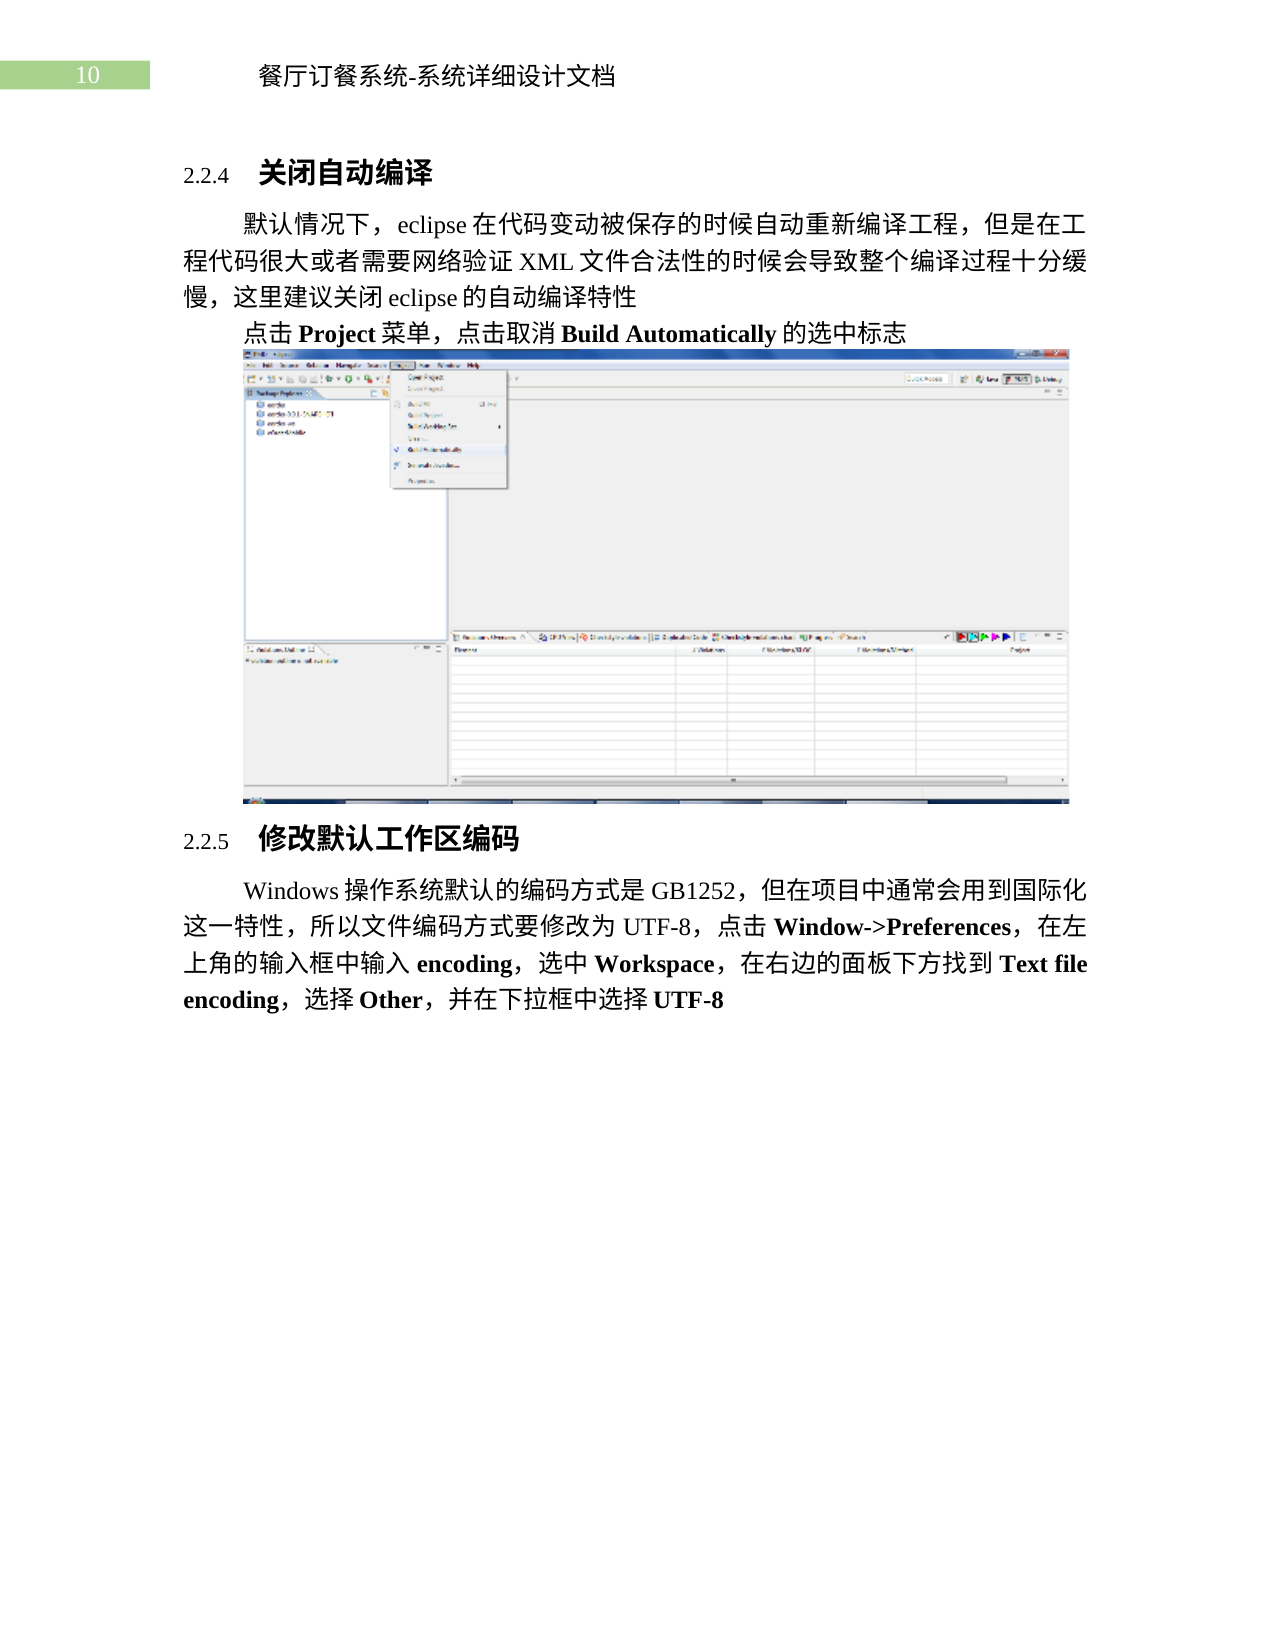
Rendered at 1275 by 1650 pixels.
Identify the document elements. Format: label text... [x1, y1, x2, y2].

text 点击Project菜单，点击取消Build Automatically的选中标志 [183, 313, 1088, 350]
text Windows操作系统默认的编码方式是GB1252，但在项目中通常会用到国际化这一特性，所以文件编码方式要修改为UTF-8，点击Window->Preferences，在左上角的输入框中输入encoding，选中Workspace，在右边的面板下方找到Text file encoding，选择Other，并在下拉框中选择UTF-8 [183, 871, 1088, 1016]
subtitle 修改默认工作区编码 [183, 816, 1088, 858]
picture [243, 349, 1070, 804]
subtitle 关闭自动编译 [183, 150, 1088, 192]
text 默认情况下，eclipse在代码变动被保存的时候自动重新编译工程，但是在工程代码很大或者需要网络验证XML文件合法性的时候会导致整个编译过程十分缓慢，这里建议关闭eclipse的自动编译特性 [183, 205, 1088, 313]
